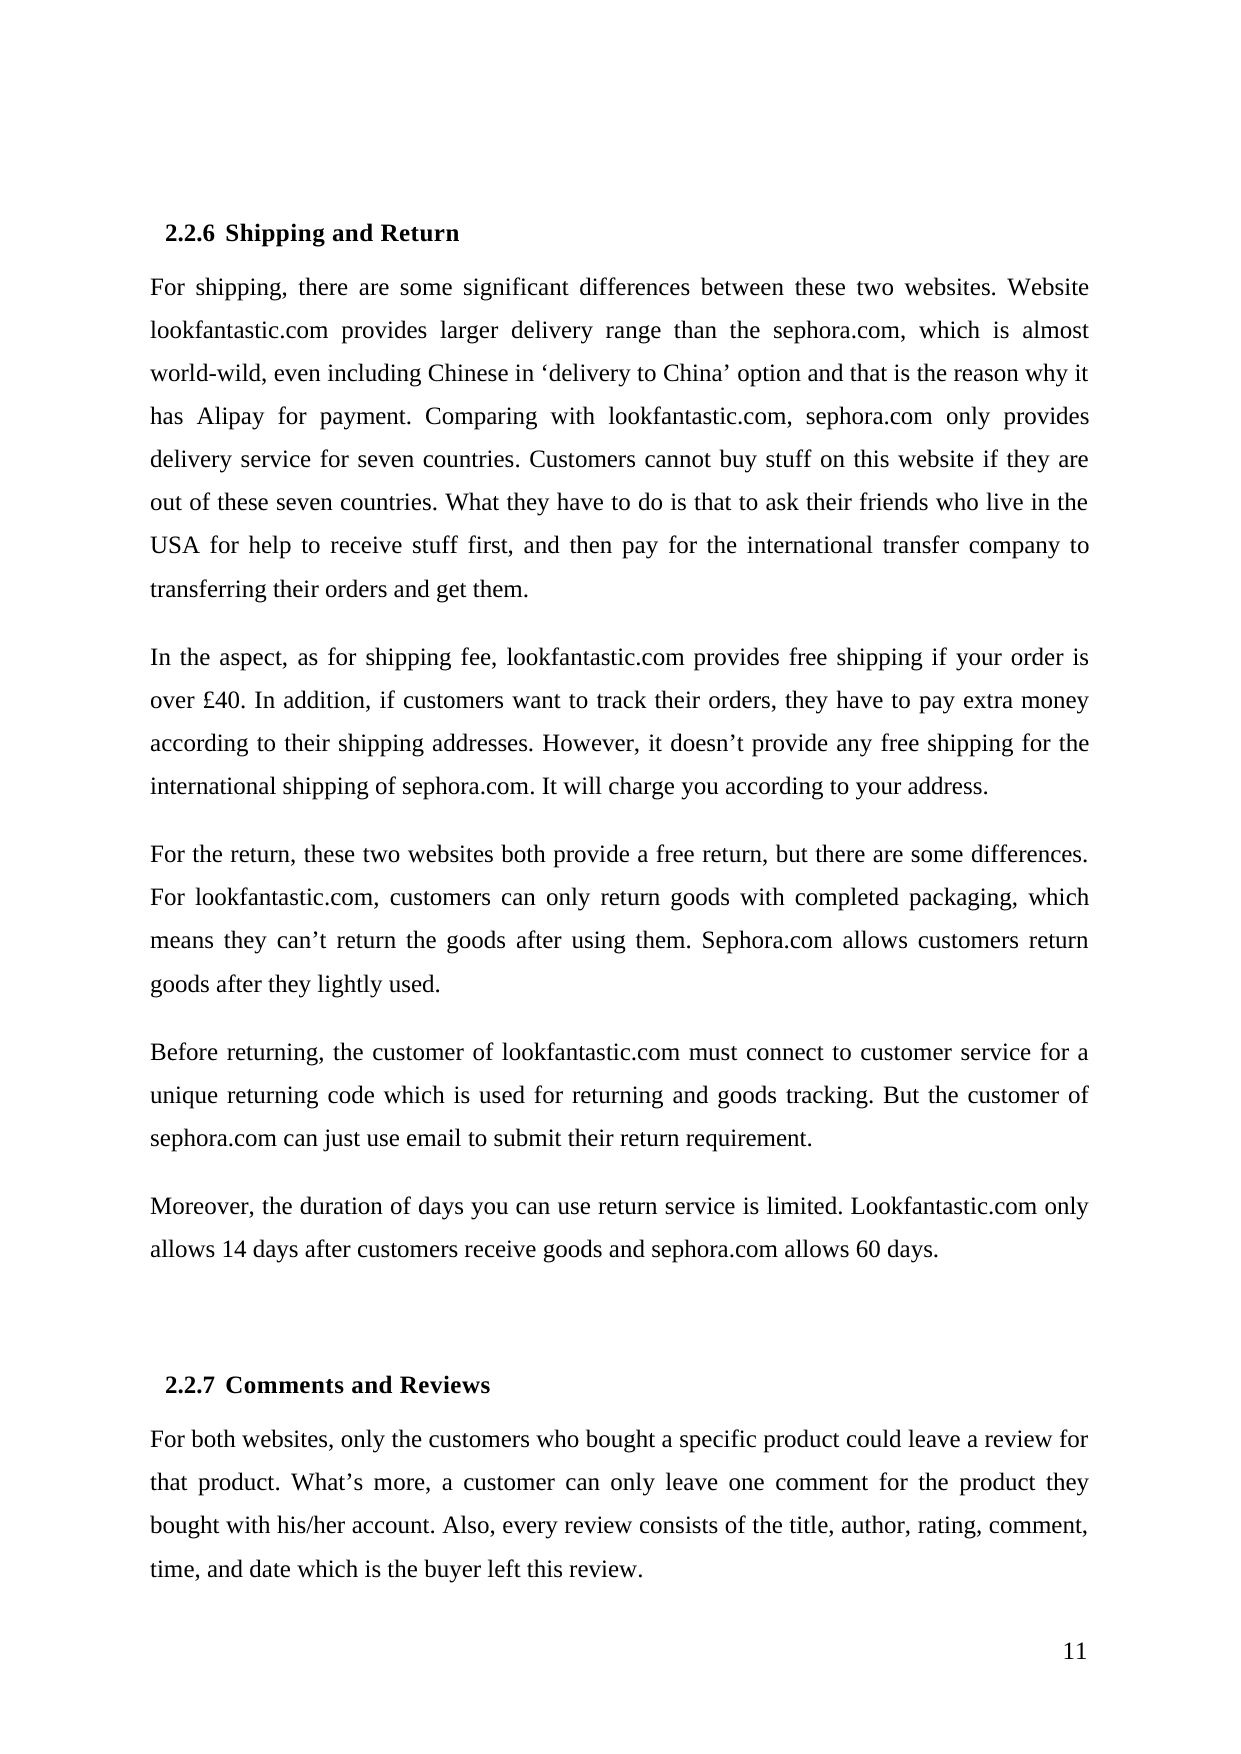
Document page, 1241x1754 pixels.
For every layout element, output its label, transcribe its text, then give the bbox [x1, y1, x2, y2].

text For the return, these two websites both provide a free return, but there are some differences. For lookfantastic.com, customers can only return goods with completed packaging, which means they can’t return the goods after using them. Sephora.com allows customers return goods after they lightly used. [150, 839, 1090, 997]
text For both websites, only the customers who bought a specific product could leave a review for that product. What’s more, a customer can only leave one comment for the product they bought with his/her account. Also, every review consists of the title, author, rating, comment, time, and date which is the buyer left this review. [150, 1424, 1090, 1582]
subtitle Shipping and Return [165, 218, 1090, 247]
text In the aspect, as for shipping fee, lookfantastic.com provides free shipping if your order is over £40. In addition, if customers want to track their orders, they have to pay extra money according to their shipping addresses. However, it doesn’t provide any free shipping for the international shipping of sephora.com. It will charge you according to your address. [150, 642, 1090, 800]
text Moreover, the duration of days you can use return service is limited. Lookfantastic.com only allows 14 days after customers receive goods and sephora.com allows 60 days. [150, 1191, 1090, 1263]
text Before returning, the customer of lookfantastic.com must connect to customer service for a unique returning code which is used for returning and goods tracking. But the customer of sephora.com can just use email to submit their return requirement. [150, 1037, 1090, 1152]
subtitle Comments and Reviews [165, 1371, 1090, 1399]
text For shipping, there are some significant differences between these two websites. Website lookfantastic.com provides larger delivery range than the sephora.com, which is almost world-wild, even including Chinese in ‘delivery to China’ option and that is the reason why it has Alipay for payment. Comparing with lookfantastic.com, sephora.com only provides delivery service for seven countries. Customers cannot buy stuff on this website if they are out of these seven countries. What they have to do is that to ask their friends who live in the USA for help to receive stuff first, and then pay for the international transfer company to transferring their orders and get them. [150, 272, 1090, 602]
